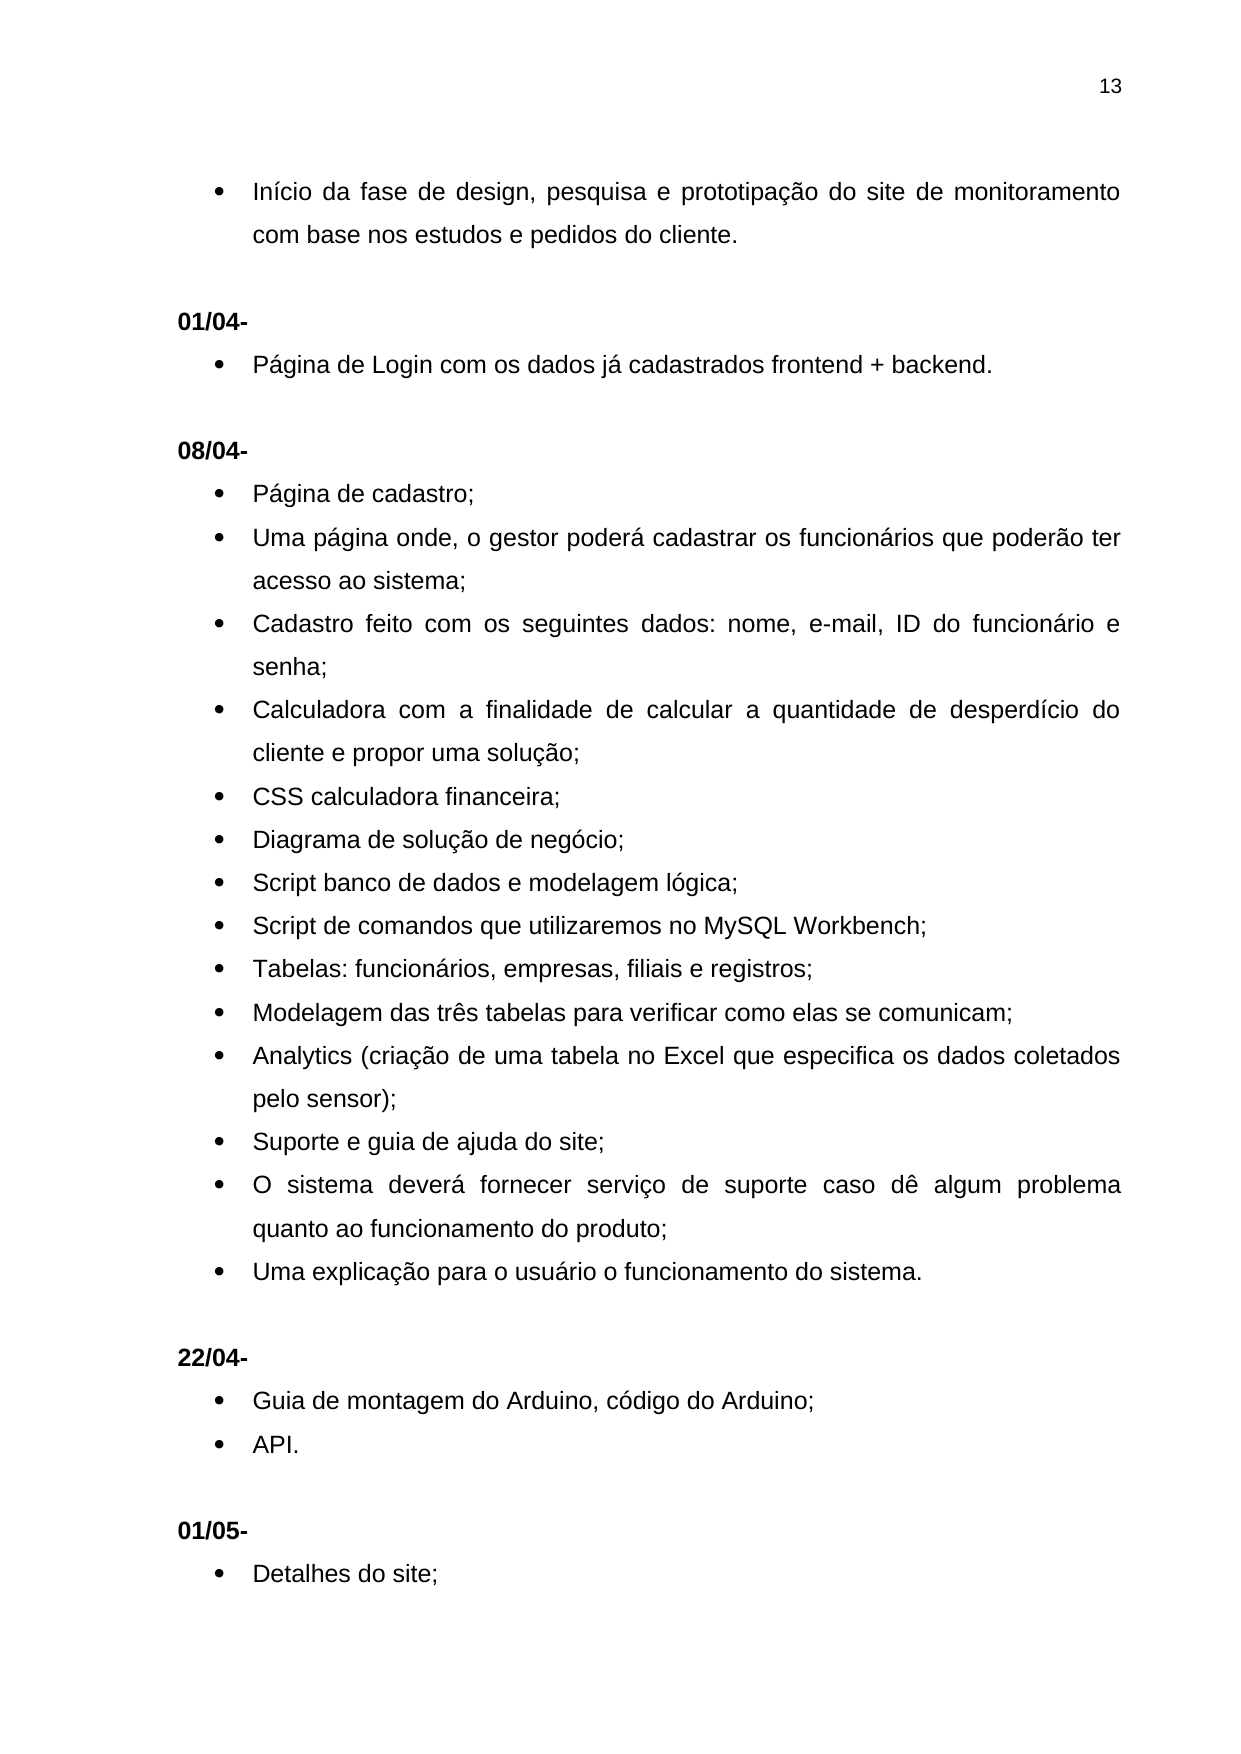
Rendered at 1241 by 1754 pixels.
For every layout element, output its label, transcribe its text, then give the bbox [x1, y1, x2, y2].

list Modelagem das três tabelas para verificar como elas se comunicam; [215, 998, 1122, 1027]
list API. [215, 1429, 1122, 1458]
list Tabelas: funcionários, empresas, filiais e registros; [215, 954, 1122, 983]
list O sistema deverá fornecer serviço de suporte caso dê algum problema quanto ao funcionamento do produto; [215, 1171, 1122, 1242]
text 01/05- [177, 1516, 1122, 1545]
text 08/04- [177, 436, 1122, 465]
list Suporte e guia de ajuda do site; [215, 1127, 1122, 1156]
text 22/04- [177, 1343, 1122, 1372]
list Uma explicação para o usuário o funcionamento do sistema. [215, 1257, 1122, 1286]
text 01/04- [177, 307, 1122, 335]
list Página de cadastro; [215, 479, 1122, 508]
list Guia de montagem do Arduino, código do Arduino; [215, 1386, 1122, 1415]
list Início da fase de design, pesquisa e prototipação do site de monitoramento com base nos estudos e pedidos do cliente. [215, 177, 1122, 249]
list Calculadora com a finalidade de calcular a quantidade de desperdício do cliente e propor uma solução; [215, 695, 1122, 767]
list CSS calculadora financeira; [215, 782, 1122, 810]
list Script banco de dados e modelagem lógica; [215, 868, 1122, 897]
list Uma página onde, o gestor poderá cadastrar os funcionários que poderão ter acesso ao sistema; [215, 522, 1122, 594]
list Diagrama de solução de negócio; [215, 825, 1122, 854]
list Analytics (criação de uma tabela no Excel que especifica os dados coletados pelo sensor); [215, 1041, 1122, 1113]
list Página de Login com os dados já cadastrados frontend + backend. [215, 350, 1122, 379]
list Detalhes do site; [215, 1559, 1122, 1588]
list Script de comandos que utilizaremos no MySQL Workbench; [215, 911, 1122, 940]
list Cadastro feito com os seguintes dados: nome, e-mail, ID do funcionário e senha; [215, 609, 1122, 681]
